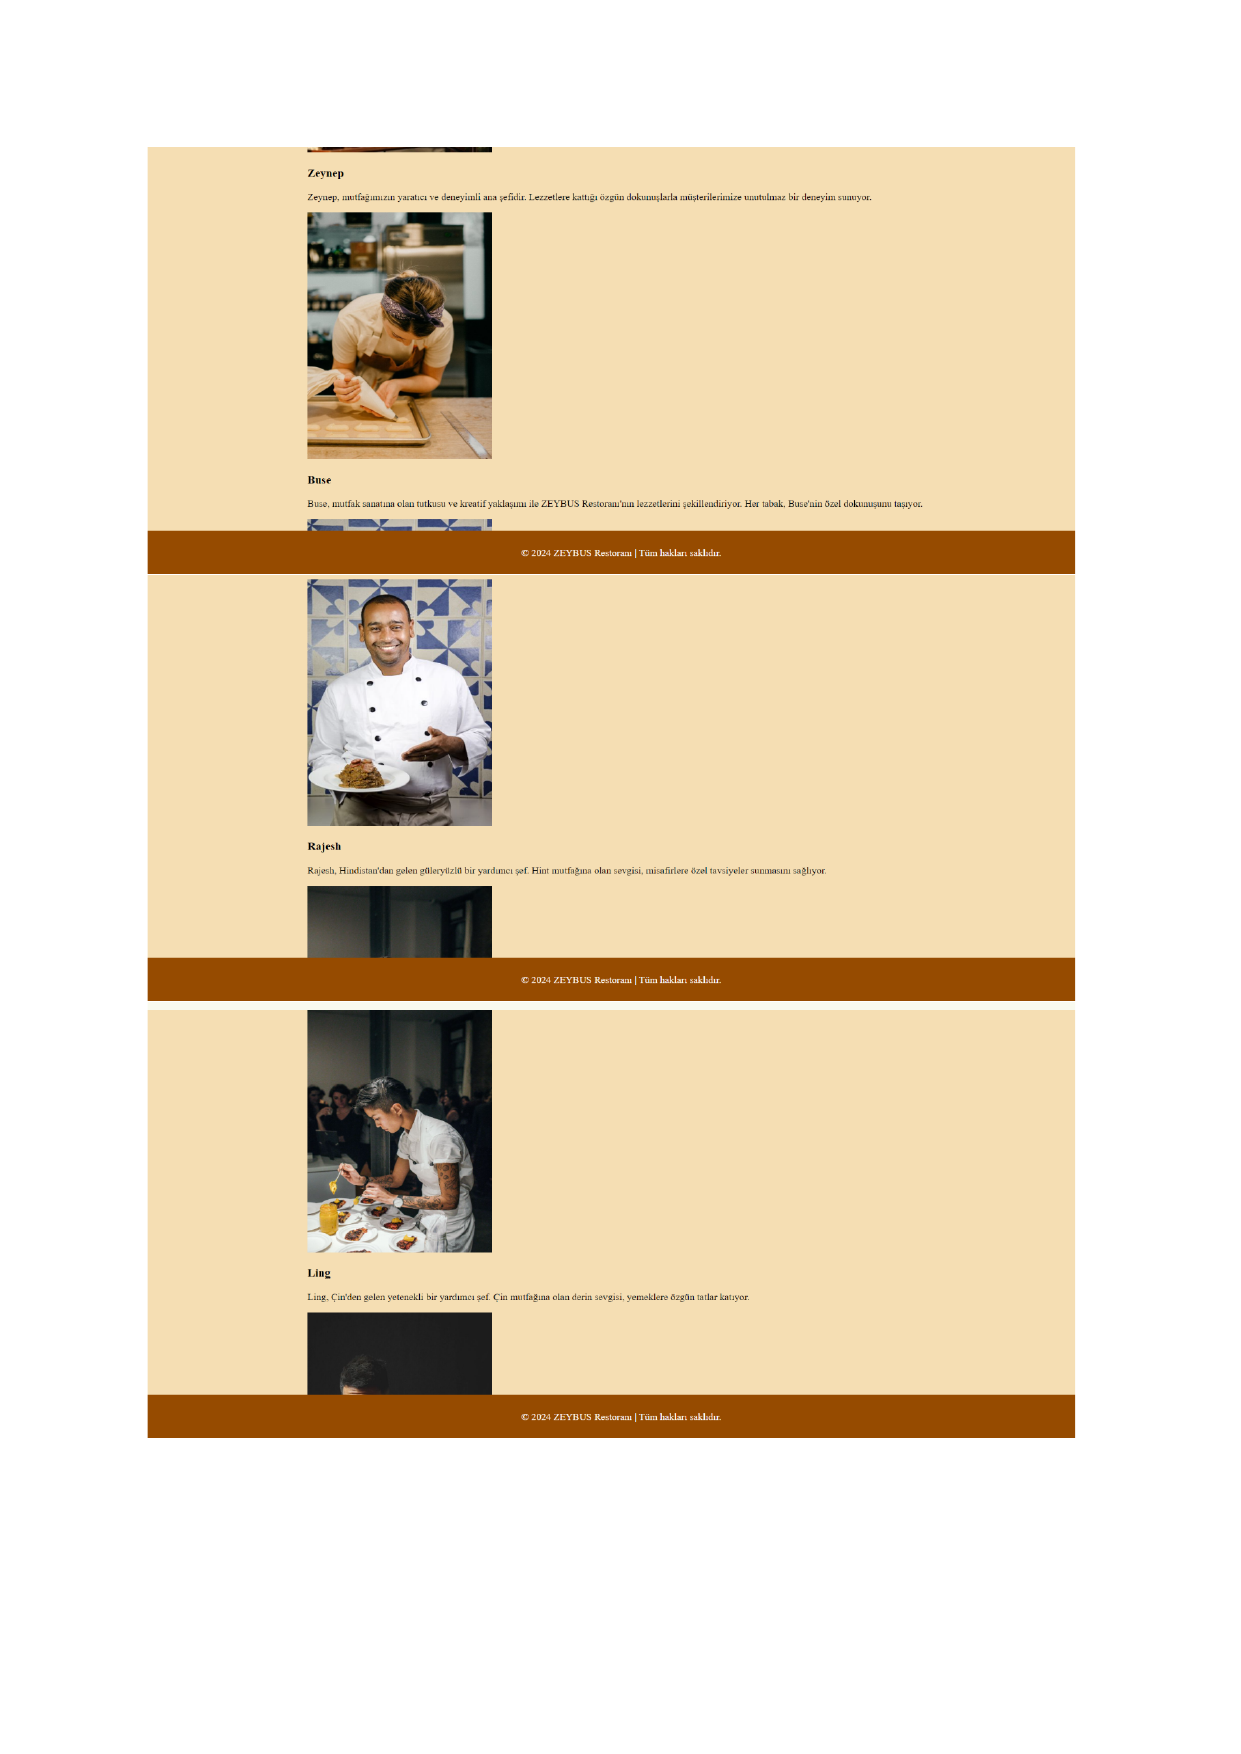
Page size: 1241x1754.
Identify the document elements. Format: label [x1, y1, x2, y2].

picture [147, 1002, 1075, 1438]
picture [147, 147, 1075, 574]
picture [147, 575, 1075, 1001]
